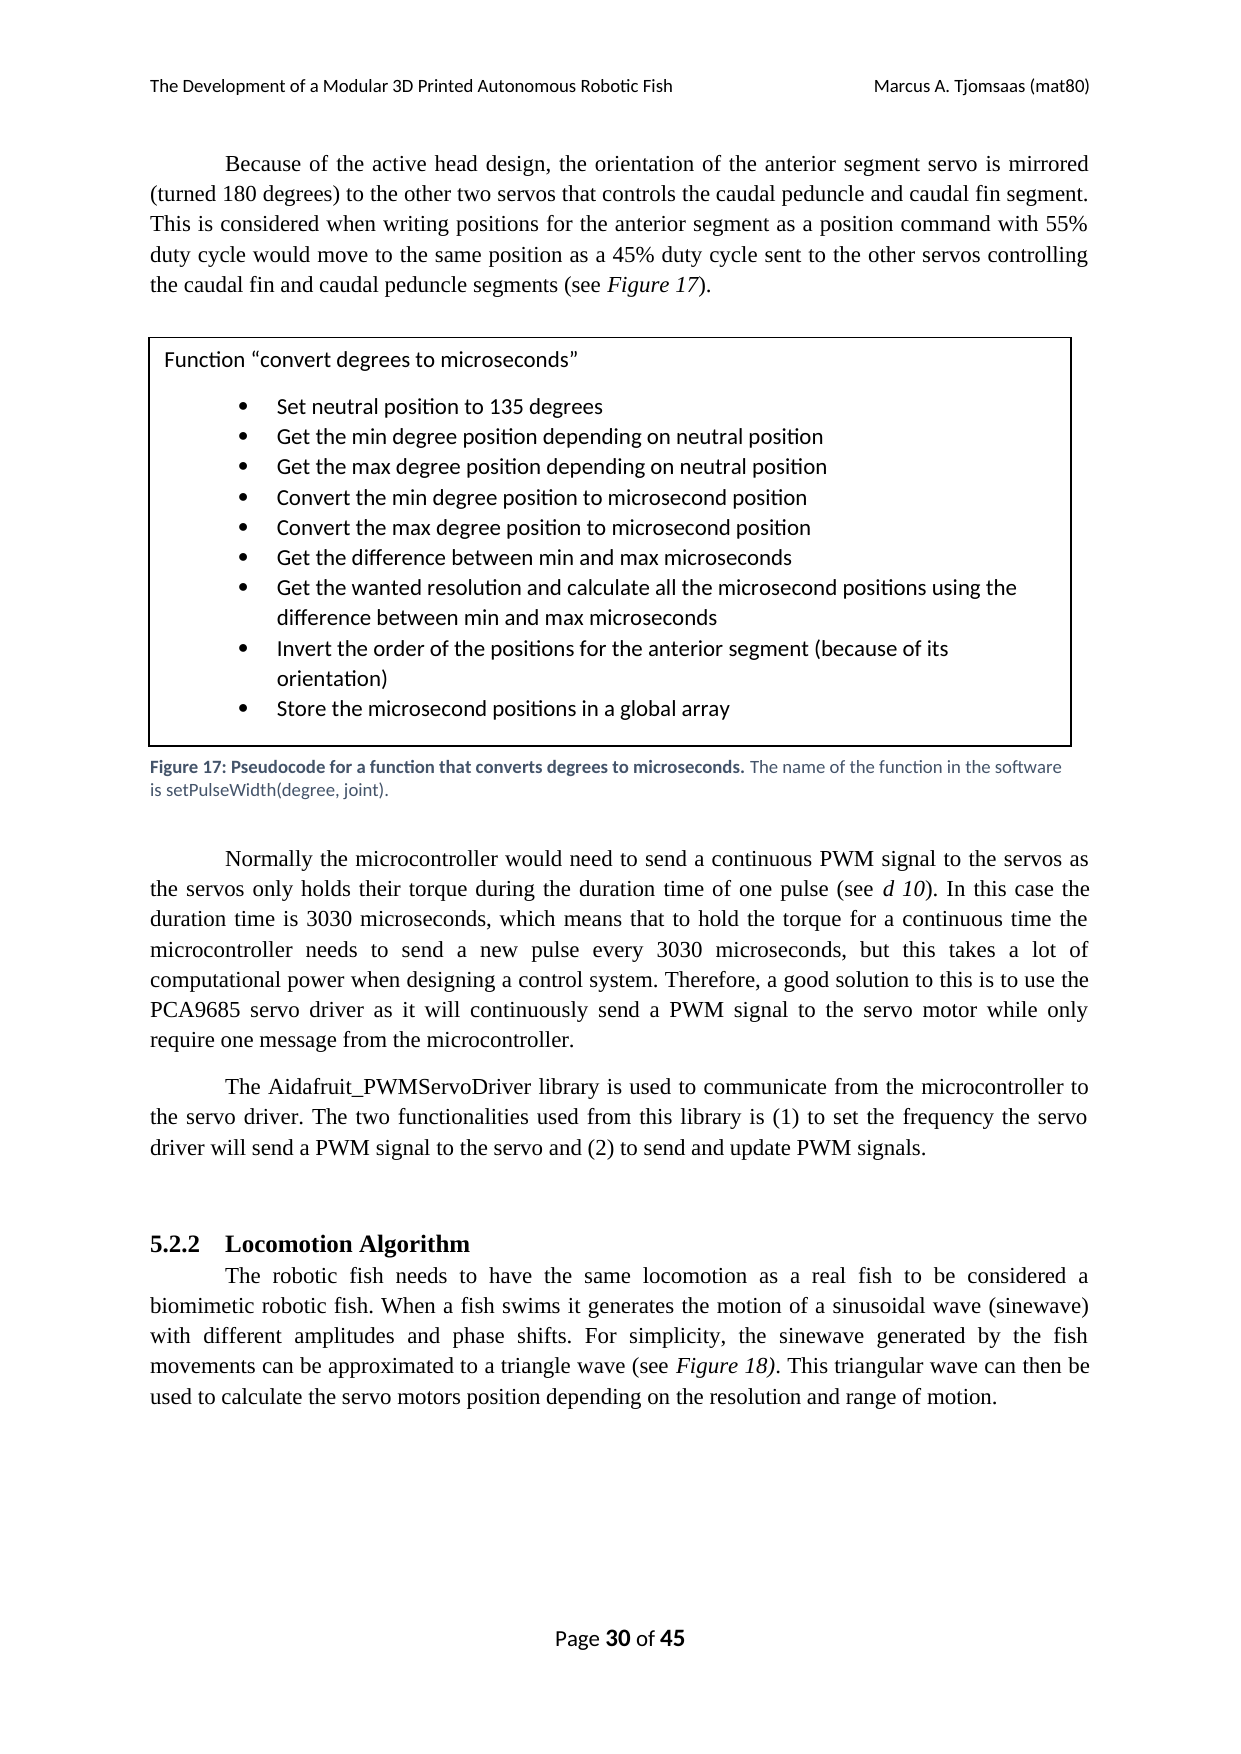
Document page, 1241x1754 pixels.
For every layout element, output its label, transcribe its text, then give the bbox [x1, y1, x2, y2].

list Because of the active head design, the orientation of the anterior segment servo is mirrored (turned 180 degrees) to the other two servos that controls the caudal peduncle and caudal fin segment. This is considered when writing positions for the anterior segment as a position command with 55% duty cycle would move to the same position as a 45% duty cycle sent to the other servos controlling the caudal fin and caudal peduncle segments (see Figure 17). [150, 150, 1090, 297]
text The robotic fish needs to have the same locomotion as a real fish to be considered a biomimetic robotic fish. When a fish swims it generates the motion of a sinusoidal wave (sinewave) with different amplitudes and phase shifts. For simplicity, the sinewave generated by the fish movements can be approximated to a triangle wave (see Figure 18). This triangular wave can then be used to calculate the servo motors position depending on the resolution and range of motion. [150, 1262, 1090, 1409]
subtitle 5.2.2 Locomotion Algorithm [150, 1229, 1090, 1258]
text The Aidafruit_PWMServoDriver library is used to communicate from the microcontroller to the servo driver. The two functionalities used from this library is (1) to set the frequency the servo driver will send a PWM signal to the servo and (2) to send and update PWM signals. [150, 1073, 1090, 1160]
text Normally the microcontroller would need to send a continuous PWM signal to the servos as the servos only holds their torque during the duration time of one pulse (see d 10). In this case the duration time is 3030 microseconds, which means that to hold the torque for a continuous time the microcontroller needs to send a new pulse every 3030 microseconds, but this takes a lot of computational power when designing a control system. Therefore, a good solution to this is to use the PCA9685 servo driver as it will continuously send a PWM signal to the servo motor while only require one message from the microcontroller. [150, 318, 1090, 1053]
